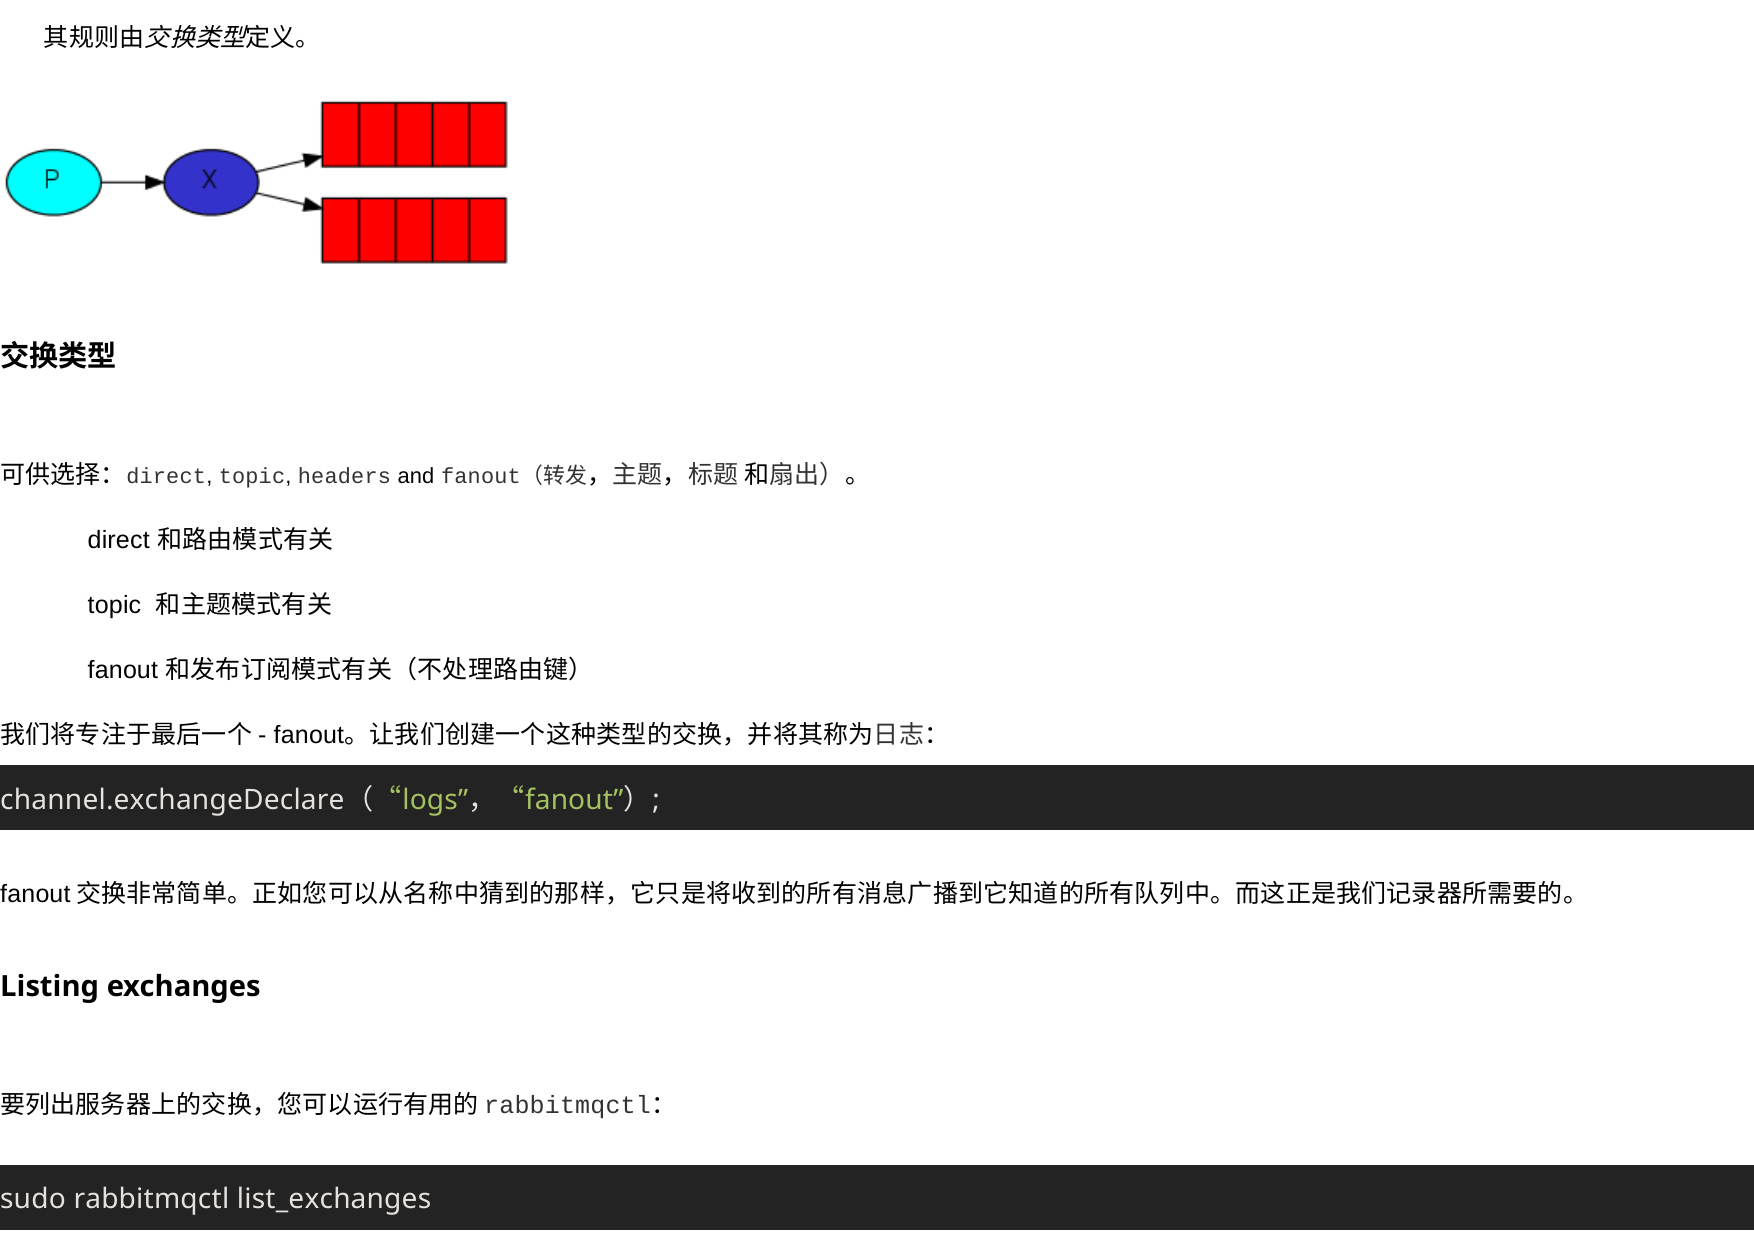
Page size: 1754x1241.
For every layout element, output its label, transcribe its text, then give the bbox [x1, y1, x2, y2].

text fanout交换非常简单。正如您可以从名称中猜到的那样，它只是将收到的所有消息广播到它知道的所有队列中。而这正是我们记录器所需要的。 [0, 859, 1754, 924]
text sudo rabbitmqctl list_exchanges [0, 1165, 1754, 1230]
text fanout 和发布订阅模式有关（不处理路由键） [0, 635, 1754, 700]
text direct 和路由模式有关 [0, 505, 1754, 570]
text topic 和主题模式有关 [0, 570, 1754, 635]
text 我们将专注于最后一个 - fanout。让我们创建一个这种类型的交换，并将其称为日志： [0, 700, 1754, 765]
text 其规则由交换类型定义。 [0, 3, 1754, 68]
subtitle 交换类型 [0, 321, 1754, 386]
text 要列出服务器上的交换，您可以运行有用的rabbitmqctl： [0, 1071, 1754, 1136]
subtitle Listing exchanges [0, 953, 1754, 1018]
text channel.exchangeDeclare（“logs”，“fanout”）; [0, 765, 1754, 830]
text 可供选择：direct, topic, headers and fanout（转发，主题，标题 和扇出）。 [0, 440, 1754, 505]
picture [0, 96, 514, 270]
